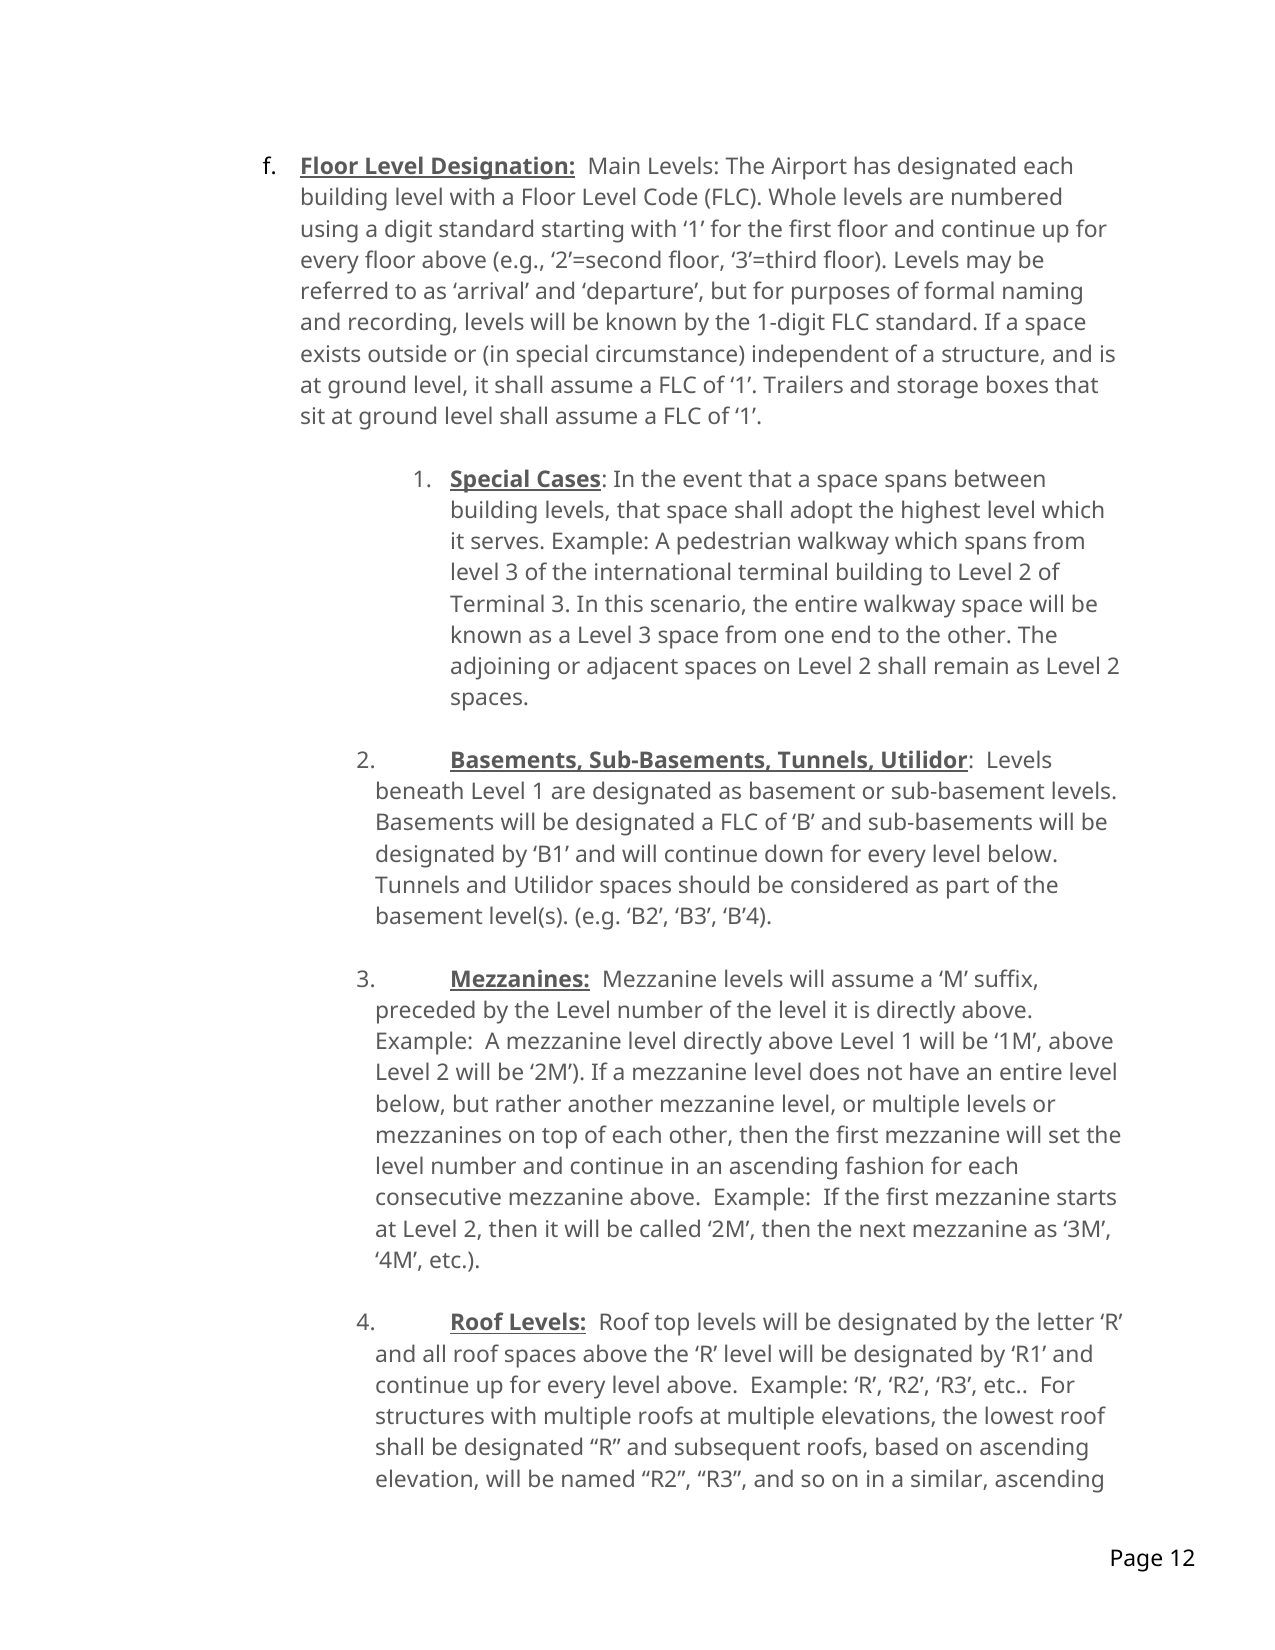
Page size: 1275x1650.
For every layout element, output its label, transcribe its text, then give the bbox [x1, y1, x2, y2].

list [356, 1306, 1125, 1494]
list Basements, Sub-Basements, Tunnels, Utilidor: Levels beneath Level 1 are designated as basement or sub-basement levels. Basements will be designated a FLC of ‘B’ and sub-basements will be designated by ‘B1’ and will continue down for every level below. Tunnels and Utilidor spaces should be considered as part of the basement level(s). (e.g. ‘B2’, ‘B3’, ‘B’4). [356, 744, 1125, 931]
list Mezzanines: Mezzanine levels will assume a ‘M’ suffix, preceded by the Level number of the level it is directly above. Example: A mezzanine level directly above Level 1 will be ‘1M’, above Level 2 will be ‘2M’). If a mezzanine level does not have an entire level below, but rather another mezzanine level, or multiple levels or mezzanines on top of each other, then the first mezzanine will set the level number and continue in an ascending fashion for each consecutive mezzanine above. Example: If the first mezzanine starts at Level 2, then it will be called ‘2M’, then the next mezzanine as ‘3M’, ‘4M’, etc.). [356, 962, 1125, 1275]
list Floor Level Designation: Main Levels: The Airport has designated each building level with a Floor Level Code (FLC). Whole levels are numbered using a digit standard starting with ‘1’ for the first floor and continue up for every floor above (e.g., ‘2’=second floor, ‘3’=third floor). Levels may be referred to as ‘arrival’ and ‘departure’, but for purposes of formal naming and recording, levels will be known by the 1-digit FLC standard. If a space exists outside or (in special circumstance) independent of a structure, and is at ground level, it shall assume a FLC of ‘1’. Trailers and storage boxes that sit at ground level shall assume a FLC of ‘1’. [262, 150, 1125, 431]
list Special Cases: In the event that a space spans between building levels, that space shall adopt the highest level which it serves. Example: A pedestrian walkway which spans from level 3 of the international terminal building to Level 2 of Terminal 3. In this scenario, the entire walkway space will be known as a Level 3 space from one end to the other. The adjoining or adjacent spaces on Level 2 shall remain as Level 2 spaces. [412, 462, 1125, 712]
